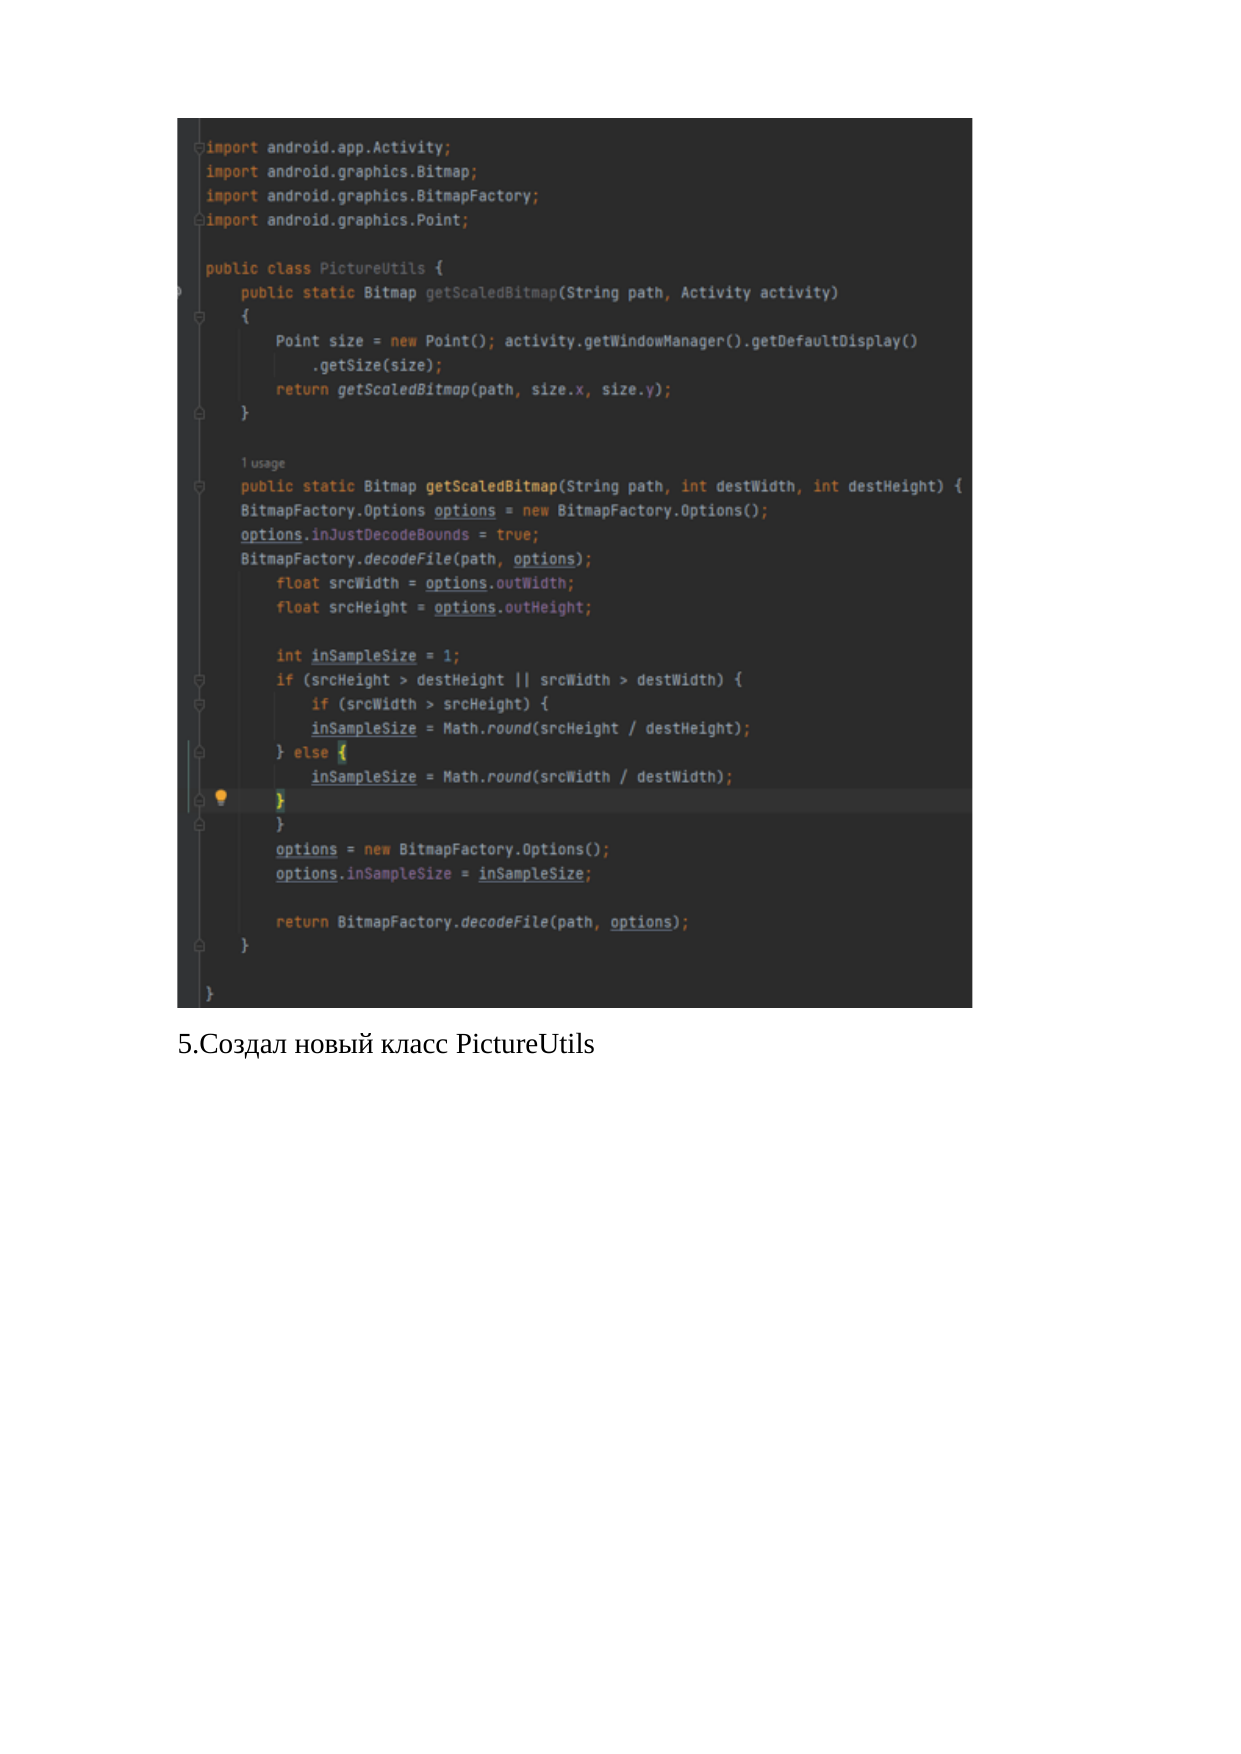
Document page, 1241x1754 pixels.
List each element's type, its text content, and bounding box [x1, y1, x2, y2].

picture [177, 118, 973, 1008]
text 5.Создал новый класс PictureUtils [177, 1026, 1152, 1060]
